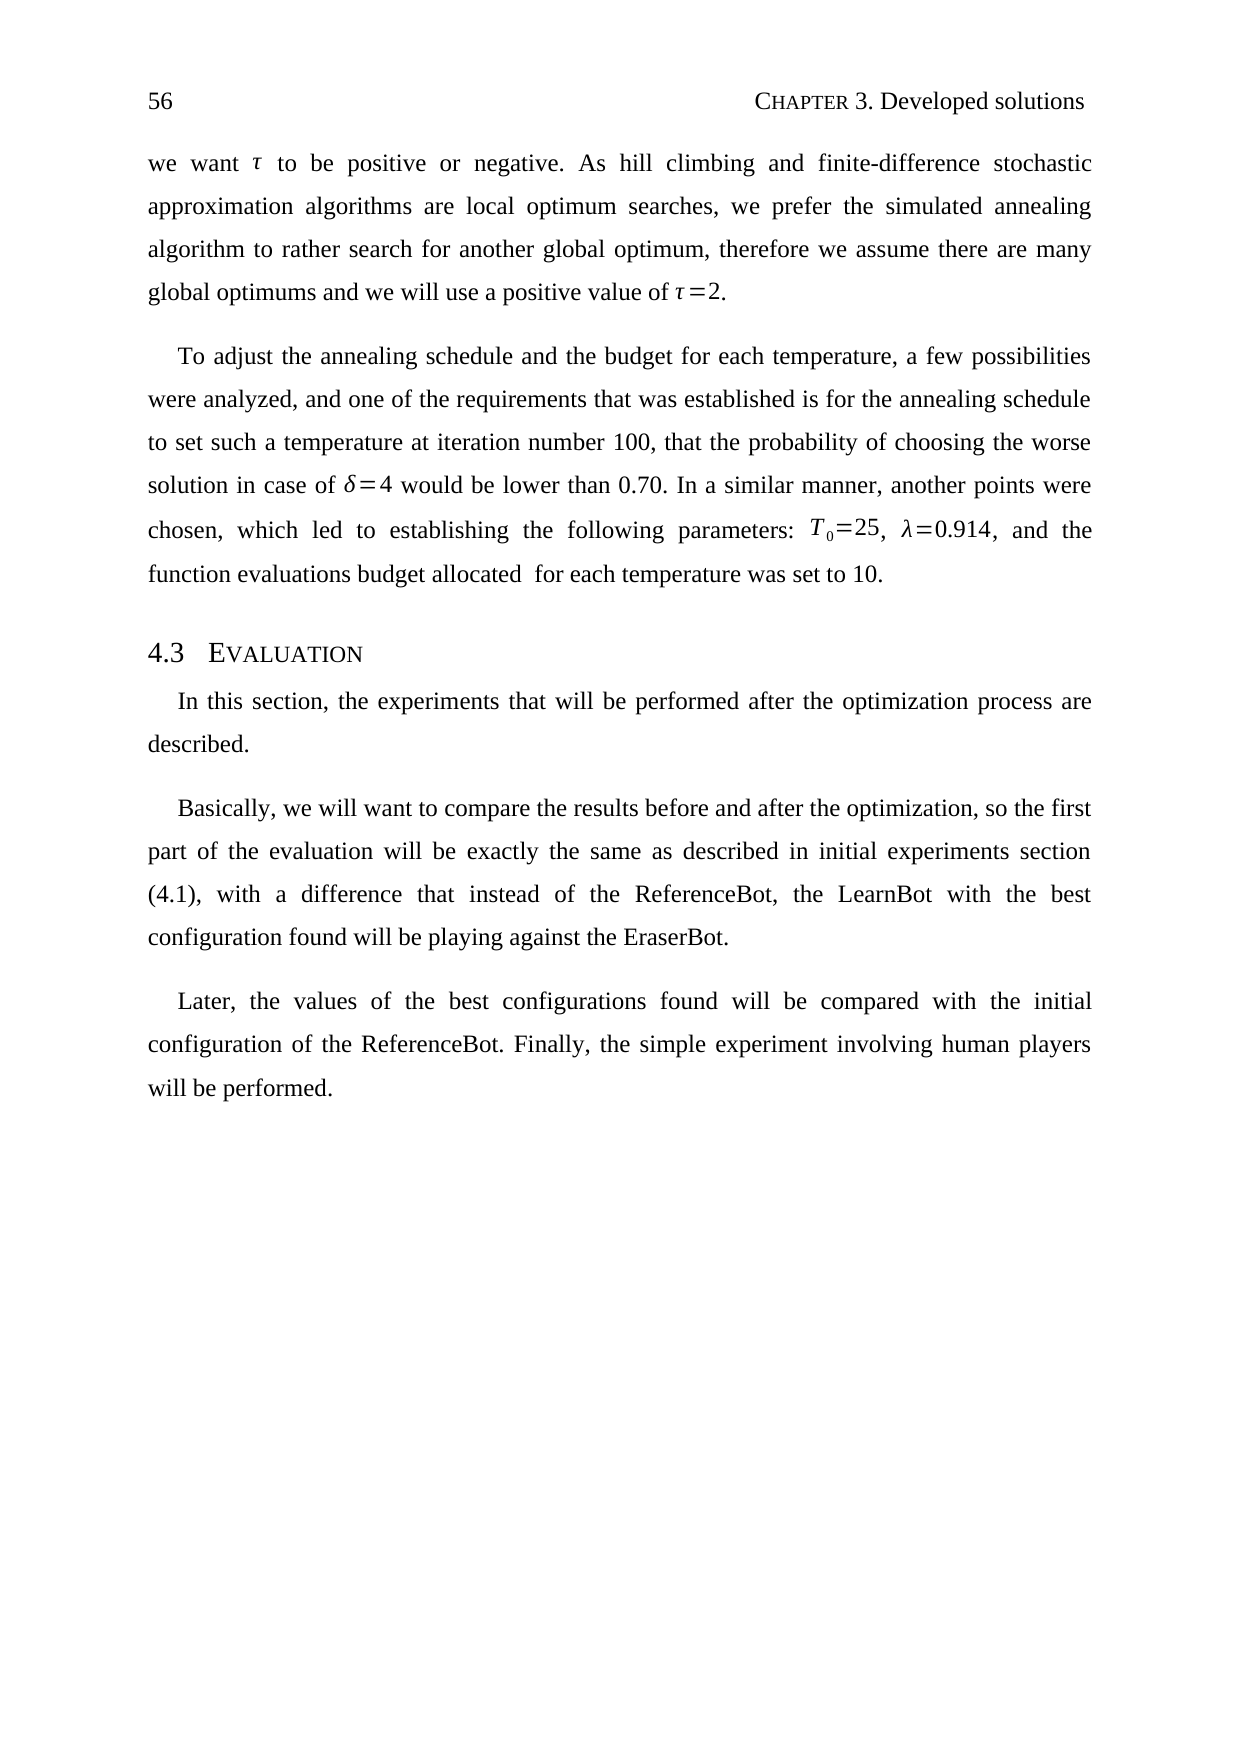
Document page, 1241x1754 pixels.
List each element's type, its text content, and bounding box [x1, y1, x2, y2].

text Later, the values of the best configurations found will be compared with the initial configuration of the ReferenceBot. Finally, the simple experiment involving human players will be performed. [148, 986, 1093, 1101]
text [148, 148, 1093, 306]
text Basically, we will want to compare the results before and after the optimization, so the first part of the evaluation will be exactly the same as described in initial experiments section (4.1), with a difference that instead of the ReferenceBot, the LearnBot with the best configuration found will be playing against the EraserBot. [148, 793, 1093, 951]
subtitle Evaluation [148, 636, 1093, 669]
text In this section, the experiments that will be performed after the optimization process are described. [148, 686, 1093, 758]
text To adjust the annealing schedule and the budget for each temperature, a few possibilities were analyzed, and one of the requirements that was established is for the annealing schedule to set such a temperature at iteration number 100, that the probability of choosing the worse solution in case of would be lower than 0.70. In a similar manner, another points were chosen, which led to establishing the following parameters: , , and the function evaluations budget allocated for each temperature was set to 10. [148, 341, 1093, 588]
